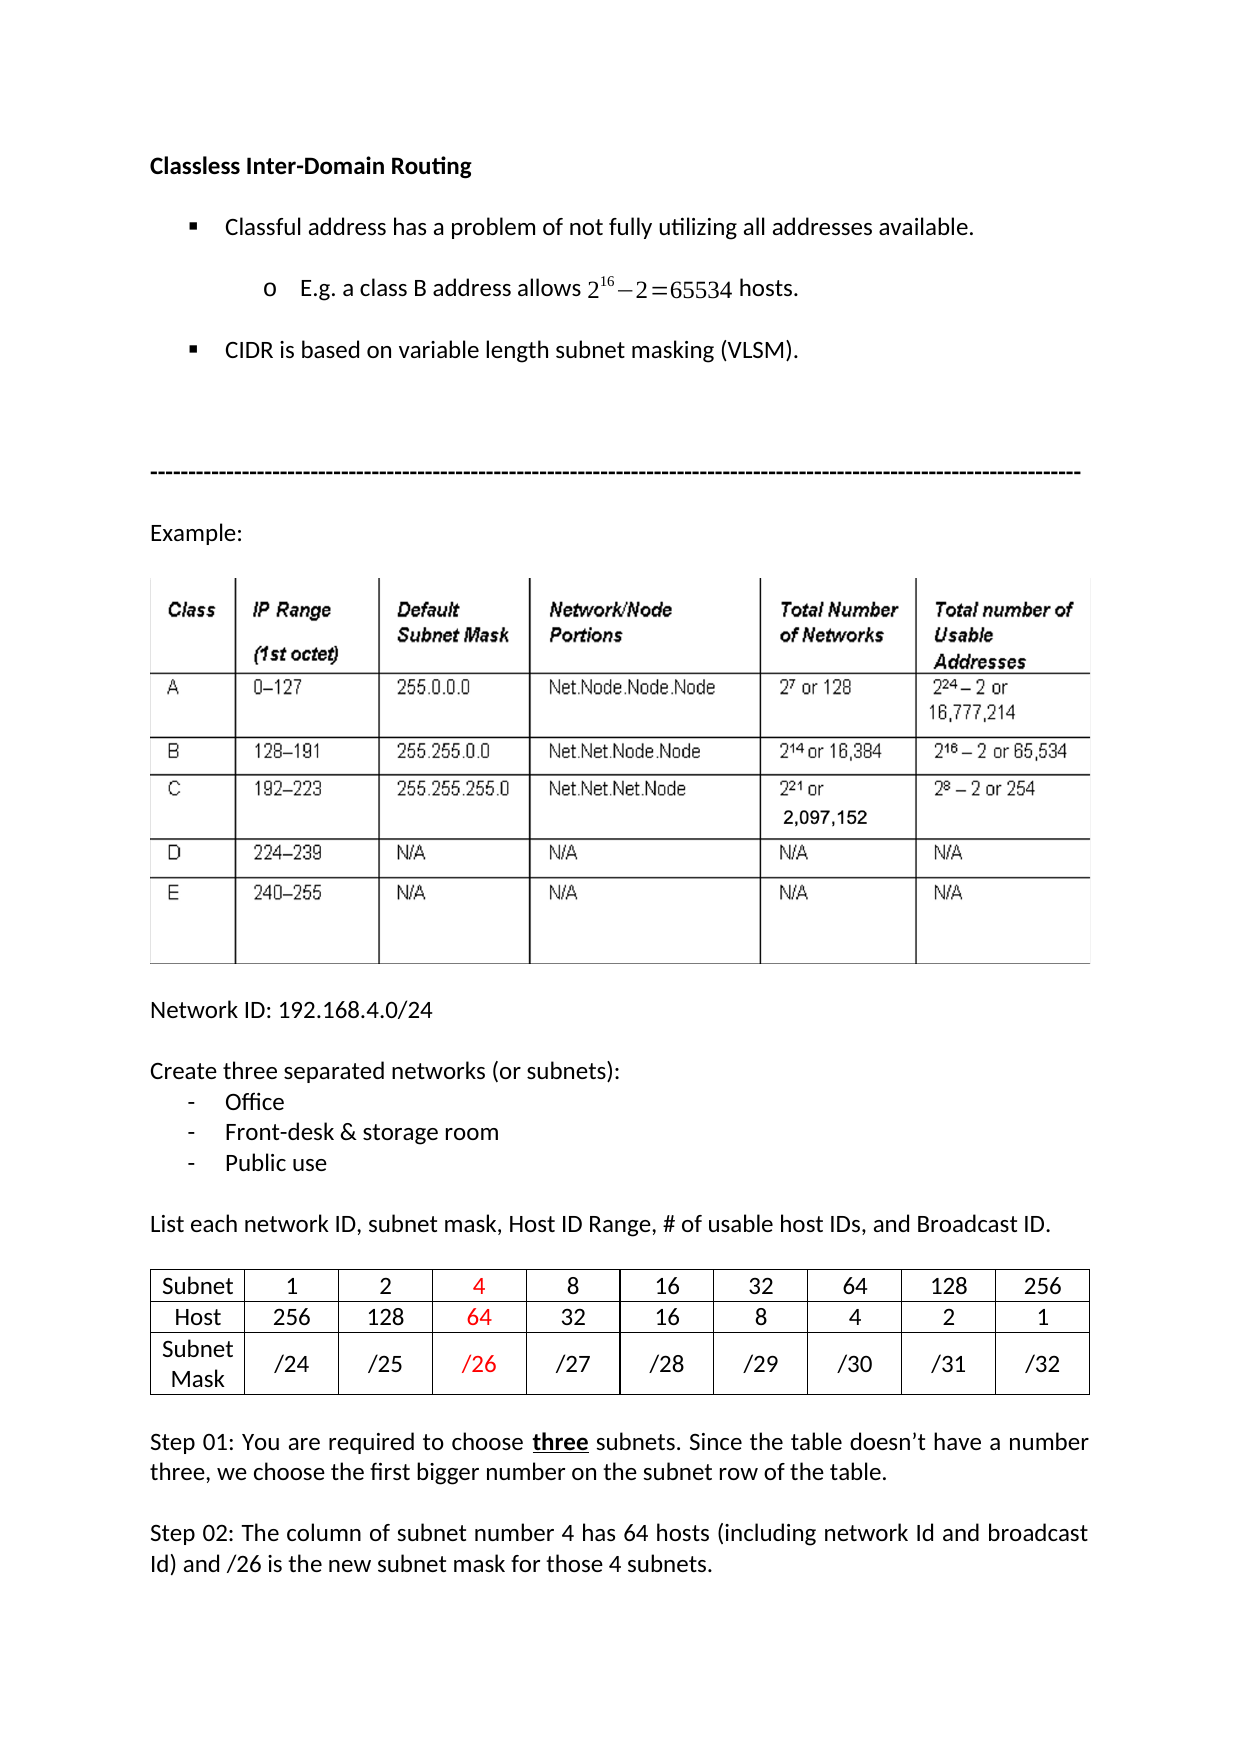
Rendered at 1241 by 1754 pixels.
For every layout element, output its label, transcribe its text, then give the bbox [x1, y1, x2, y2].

table_cell /27 [527, 1333, 619, 1394]
text Network ID: 192.168.4.0/24 [150, 994, 1090, 1025]
table_header 32 [714, 1270, 807, 1301]
table_cell 1 [996, 1302, 1089, 1332]
text Classless Inter-Domain Routing [150, 150, 1090, 181]
table_header Subnet [151, 1270, 244, 1301]
text List each network ID, subnet mask, Host ID Range, # of usable host IDs, and Broadcast ID. [150, 1208, 1090, 1238]
table_header 1 [245, 1270, 338, 1301]
text Example: [150, 517, 1090, 548]
table_cell Host [151, 1302, 244, 1332]
text Create three separated networks (or subnets): [150, 1055, 1090, 1086]
text -------------------------------------------------------------------------------------------------------------------------- [150, 456, 1090, 487]
table_cell /30 [808, 1333, 901, 1394]
table_cell /29 [714, 1333, 807, 1394]
table_header 8 [527, 1270, 619, 1301]
table_cell 4 [808, 1302, 901, 1332]
table_header 256 [996, 1270, 1089, 1301]
table_cell /26 [433, 1333, 526, 1394]
table_cell Subnet Mask [151, 1333, 244, 1394]
table_cell 16 [621, 1302, 713, 1332]
table_cell 256 [245, 1302, 338, 1332]
table_cell /24 [245, 1333, 338, 1394]
table_cell /32 [996, 1333, 1089, 1394]
table_cell 32 [527, 1302, 619, 1332]
text Step 02: The column of subnet number 4 has 64 hosts (including network Id and broadcast Id) and /26 is the new subnet mask for those 4 subnets. [150, 1517, 1090, 1578]
table_cell /31 [902, 1333, 995, 1394]
table_cell 2 [902, 1302, 995, 1332]
table_header 16 [621, 1270, 713, 1301]
table_header 2 [339, 1270, 432, 1301]
table_header 4 [433, 1270, 526, 1301]
table_cell 64 [433, 1302, 526, 1332]
table_header 128 [902, 1270, 995, 1301]
list Public use [187, 1147, 1090, 1177]
table_header 64 [808, 1270, 901, 1301]
list Classful address has a problem of not fully utilizing all addresses available. [187, 211, 1090, 242]
text Step 01: You are required to choose three subnets. Since the table doesn’t have a number three, we choose the first bigger number on the subnet row of the table. [150, 1426, 1090, 1487]
list Front-desk & storage room [187, 1116, 1090, 1147]
table_cell /28 [621, 1333, 713, 1394]
table_cell 128 [339, 1302, 432, 1332]
picture [150, 578, 1091, 964]
list E.g. a class B address allows hosts. [262, 272, 1090, 304]
list CIDR is based on variable length subnet masking (VLSM). [187, 334, 1090, 365]
table_cell /25 [339, 1333, 432, 1394]
table_cell 8 [714, 1302, 807, 1332]
list Office [187, 1086, 1090, 1116]
